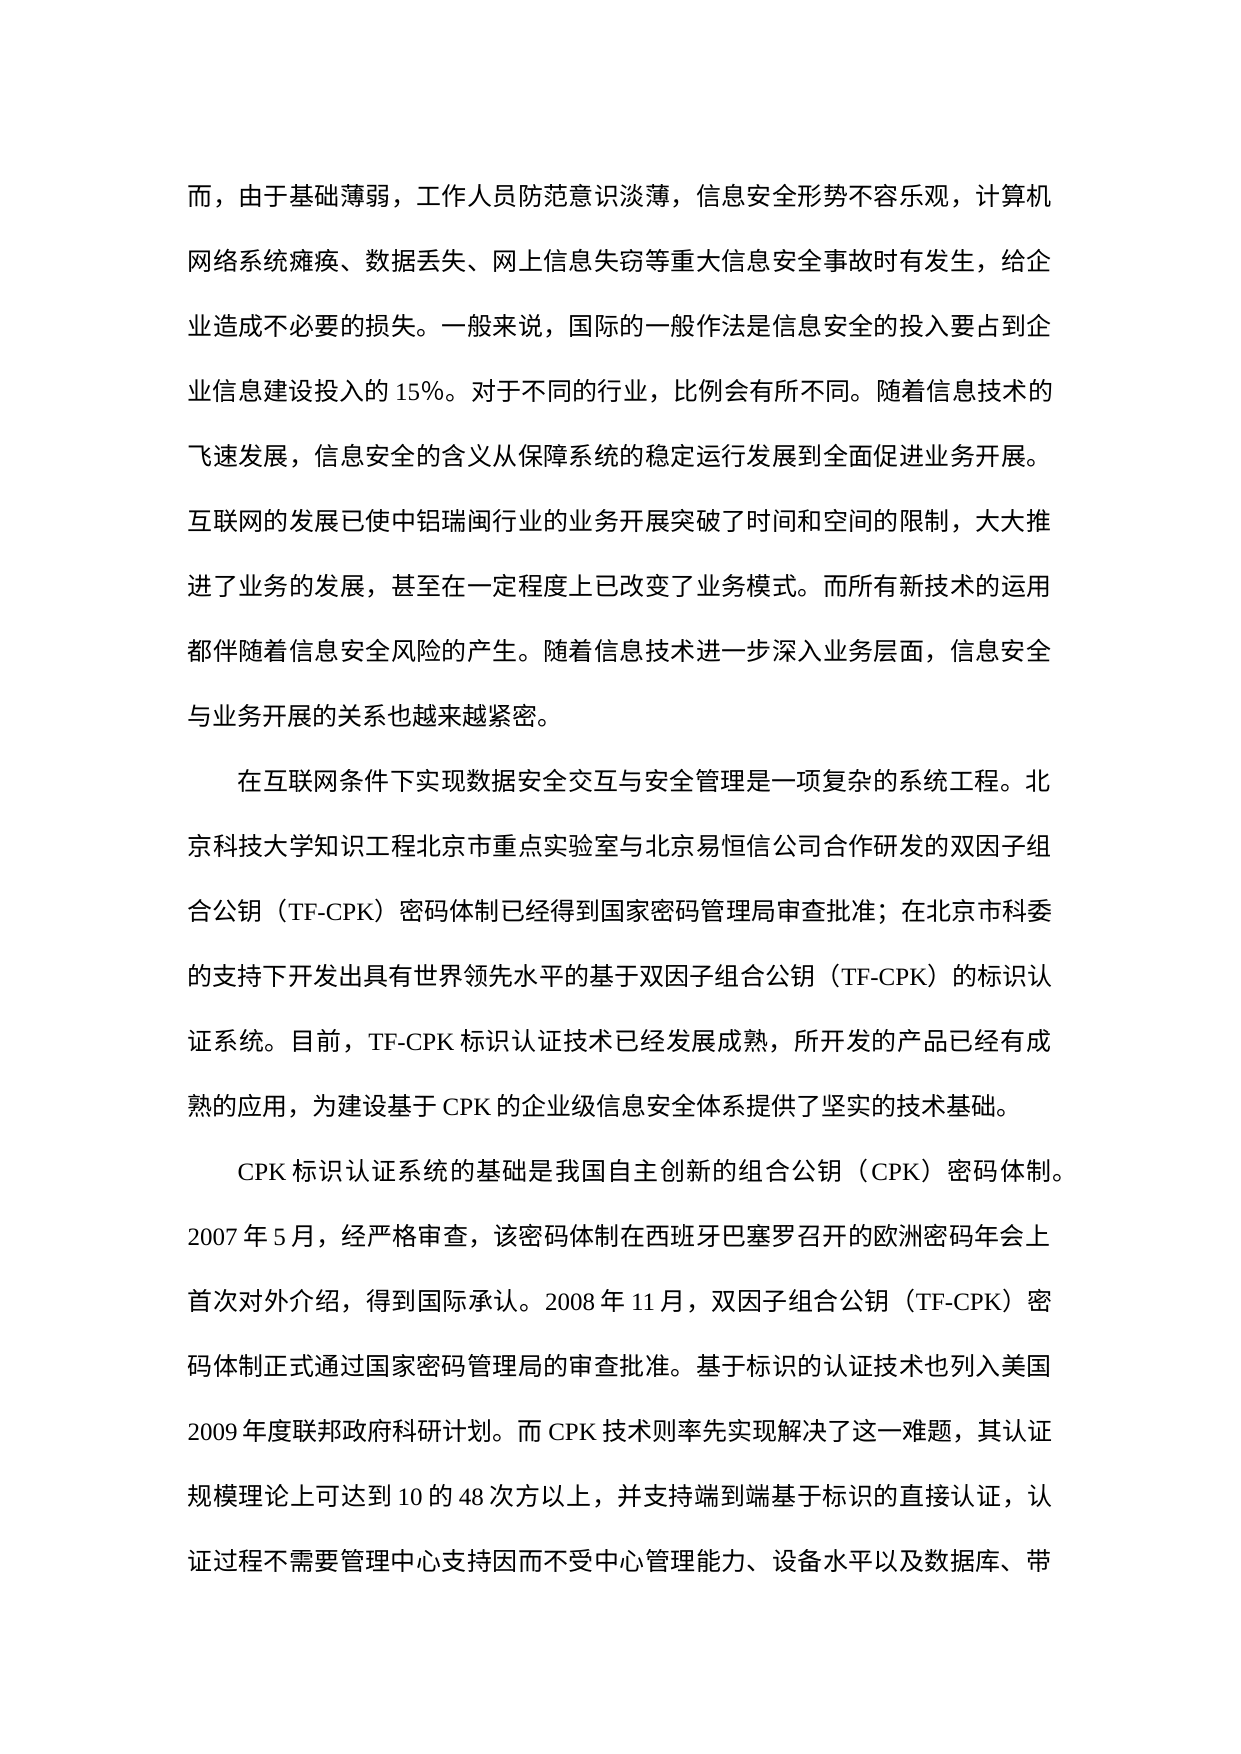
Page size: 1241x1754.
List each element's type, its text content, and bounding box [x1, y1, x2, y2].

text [187, 1137, 1053, 1592]
text 在互联网条件下实现数据安全交互与安全管理是一项复杂的系统工程。北京科技大学知识工程北京市重点实验室与北京易恒信公司合作研发的双因子组合公钥（TF-CPK）密码体制已经得到国家密码管理局审查批准；在北京市科委的支持下开发出具有世界领先水平的基于双因子组合公钥（TF-CPK）的标识认证系统。目前，TF-CPK标识认证技术已经发展成熟，所开发的产品已经有成熟的应用，为建设基于CPK的企业级信息安全体系提供了坚实的技术基础。 [187, 747, 1053, 1137]
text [187, 162, 1053, 747]
